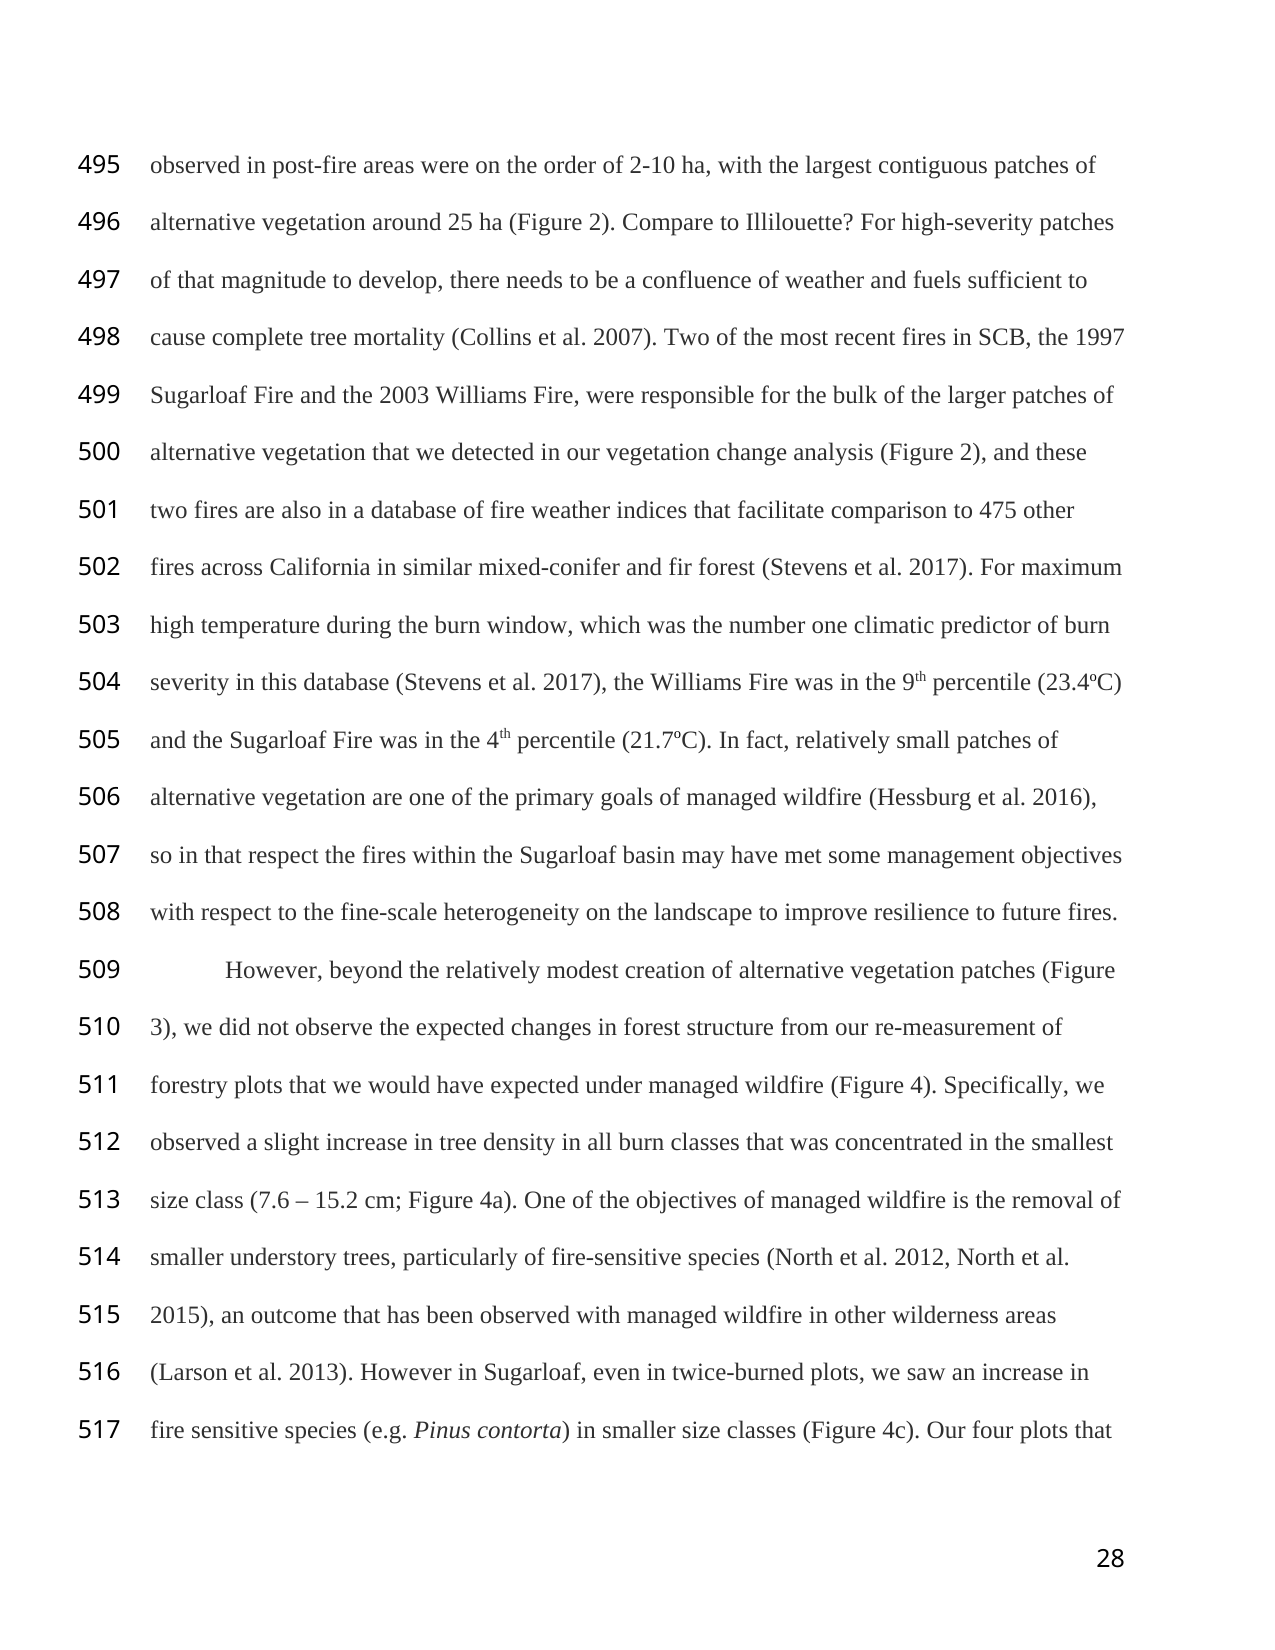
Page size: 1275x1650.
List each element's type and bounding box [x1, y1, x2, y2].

text [150, 150, 1125, 926]
text [150, 955, 1125, 1444]
